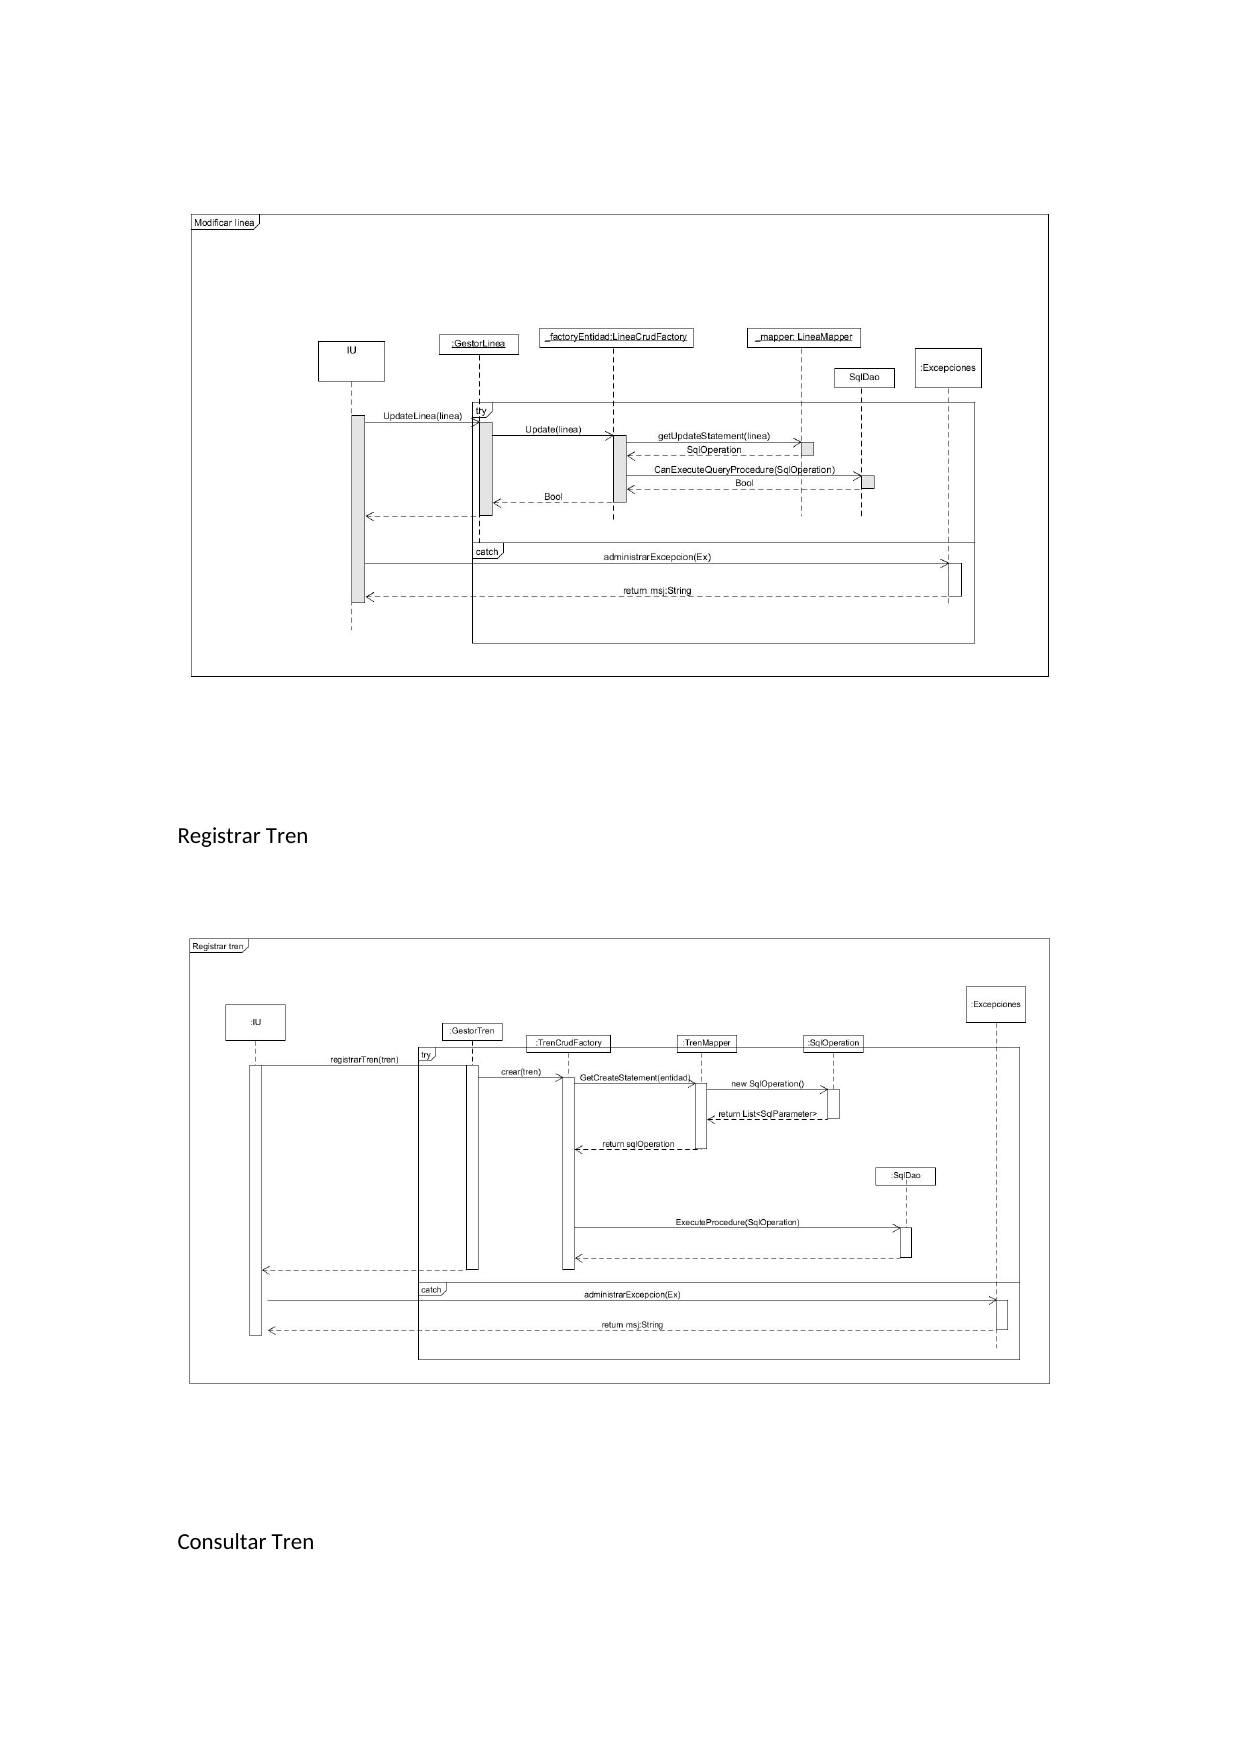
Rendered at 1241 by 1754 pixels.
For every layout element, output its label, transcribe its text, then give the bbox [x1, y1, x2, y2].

text Consultar Tren [177, 1527, 1063, 1555]
text Registrar Tren [177, 821, 1063, 849]
picture [177, 926, 1062, 1396]
picture [177, 200, 1062, 690]
